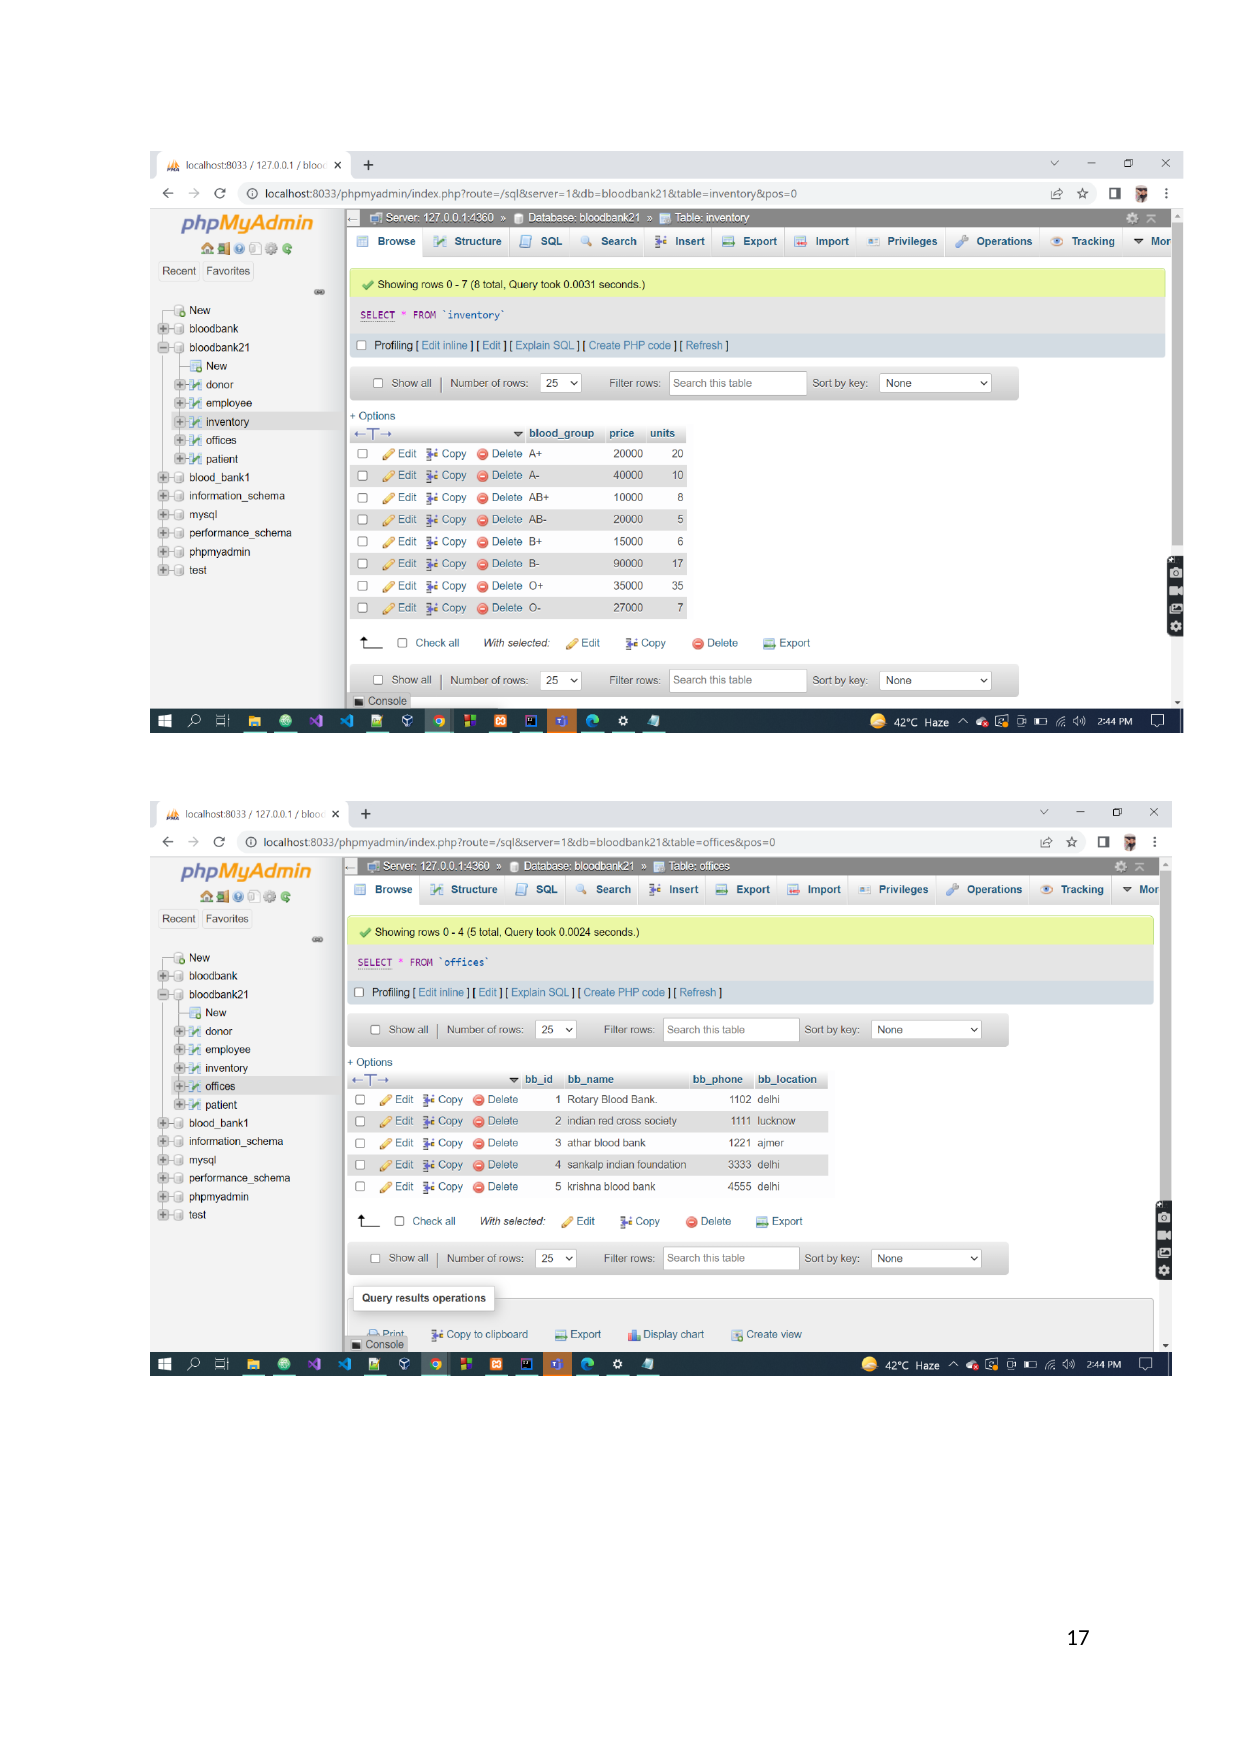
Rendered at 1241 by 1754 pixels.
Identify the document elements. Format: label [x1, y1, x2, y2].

picture [150, 801, 1172, 1376]
picture [150, 151, 1184, 733]
